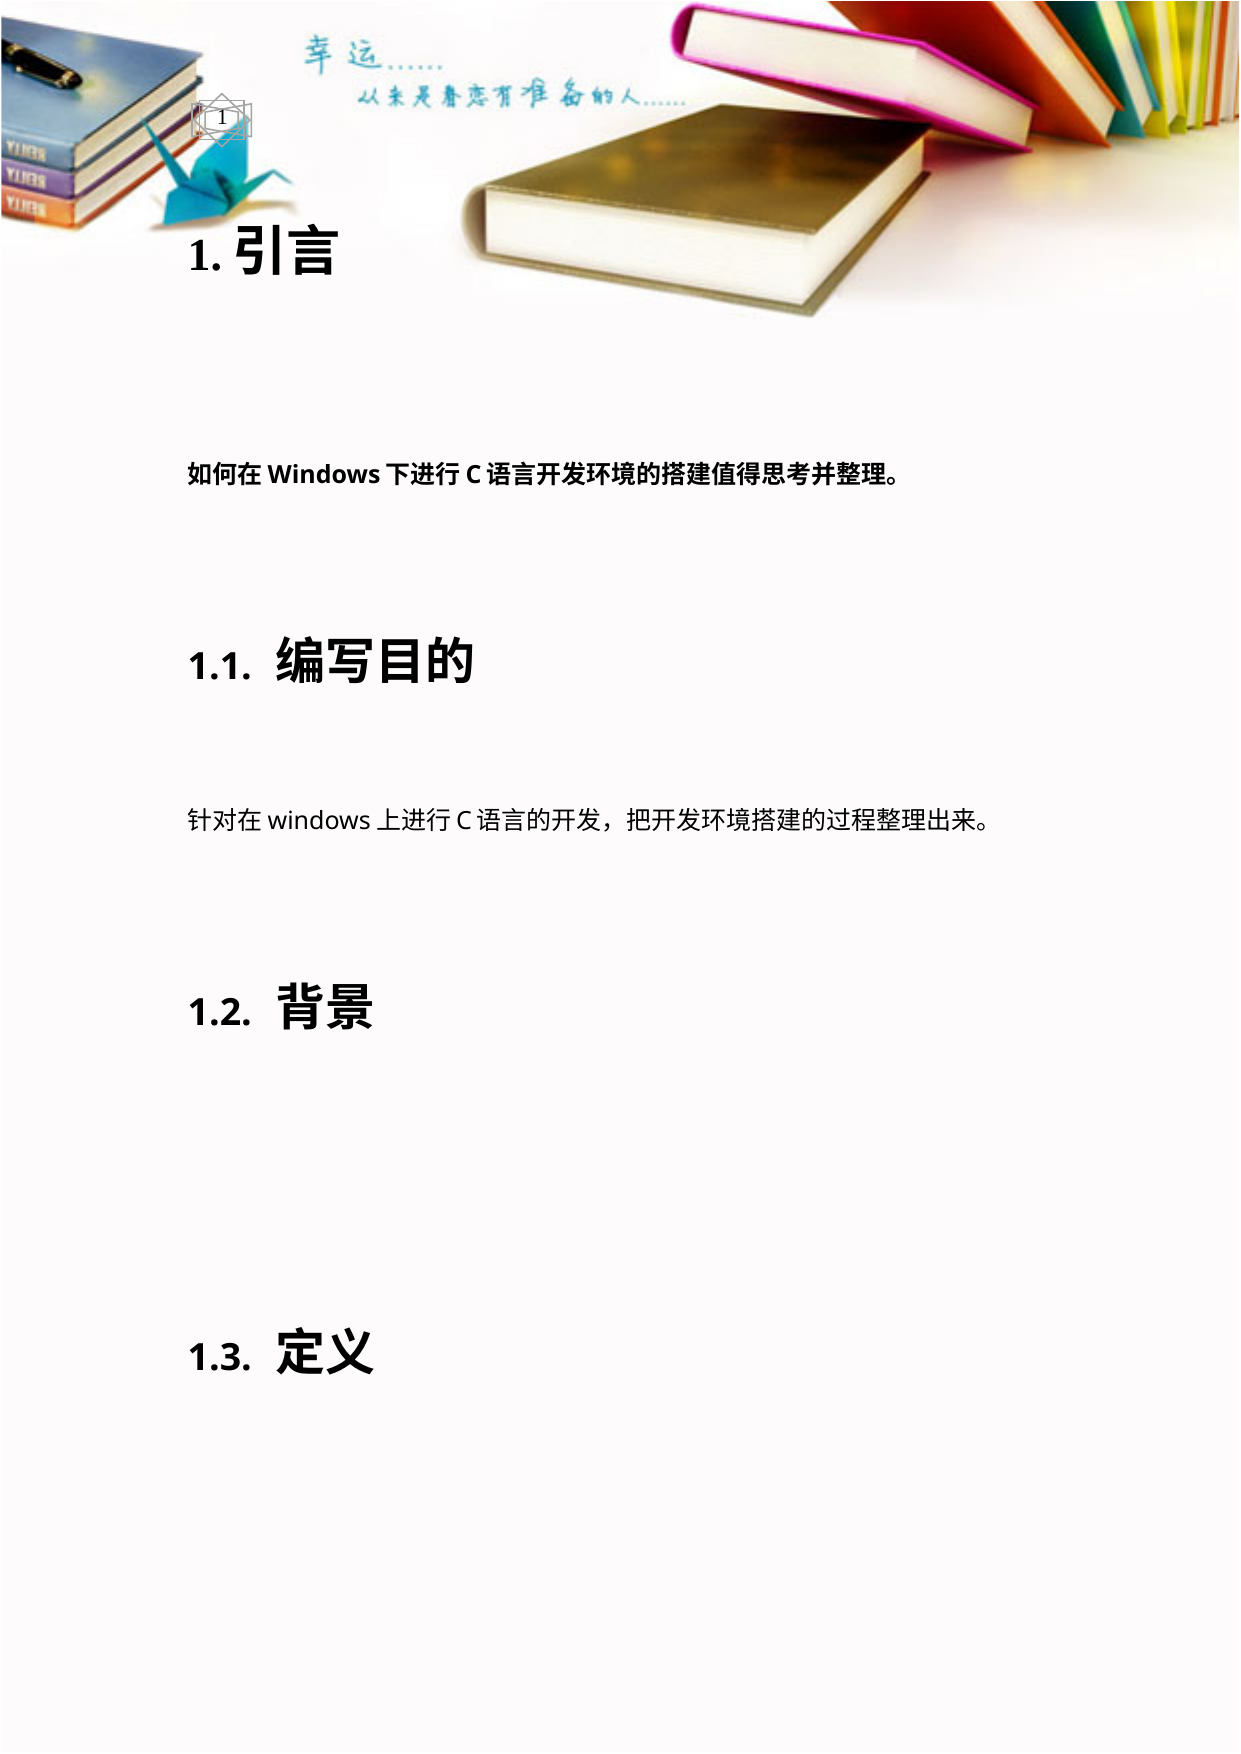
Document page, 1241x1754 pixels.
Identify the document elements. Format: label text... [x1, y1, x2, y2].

subtitle 编写目的 [187, 608, 1053, 706]
subtitle 定义 [187, 1300, 1053, 1398]
picture [1, 1, 1240, 1752]
text 针对在windows上进行C语言的开发，把开发环境搭建的过程整理出来。 [187, 786, 1053, 851]
text 如何在Windows下进行C语言开发环境的搭建值得思考并整理。 [187, 440, 1053, 505]
subtitle 引言 [187, 198, 1053, 295]
subtitle 背景 [187, 954, 1053, 1052]
